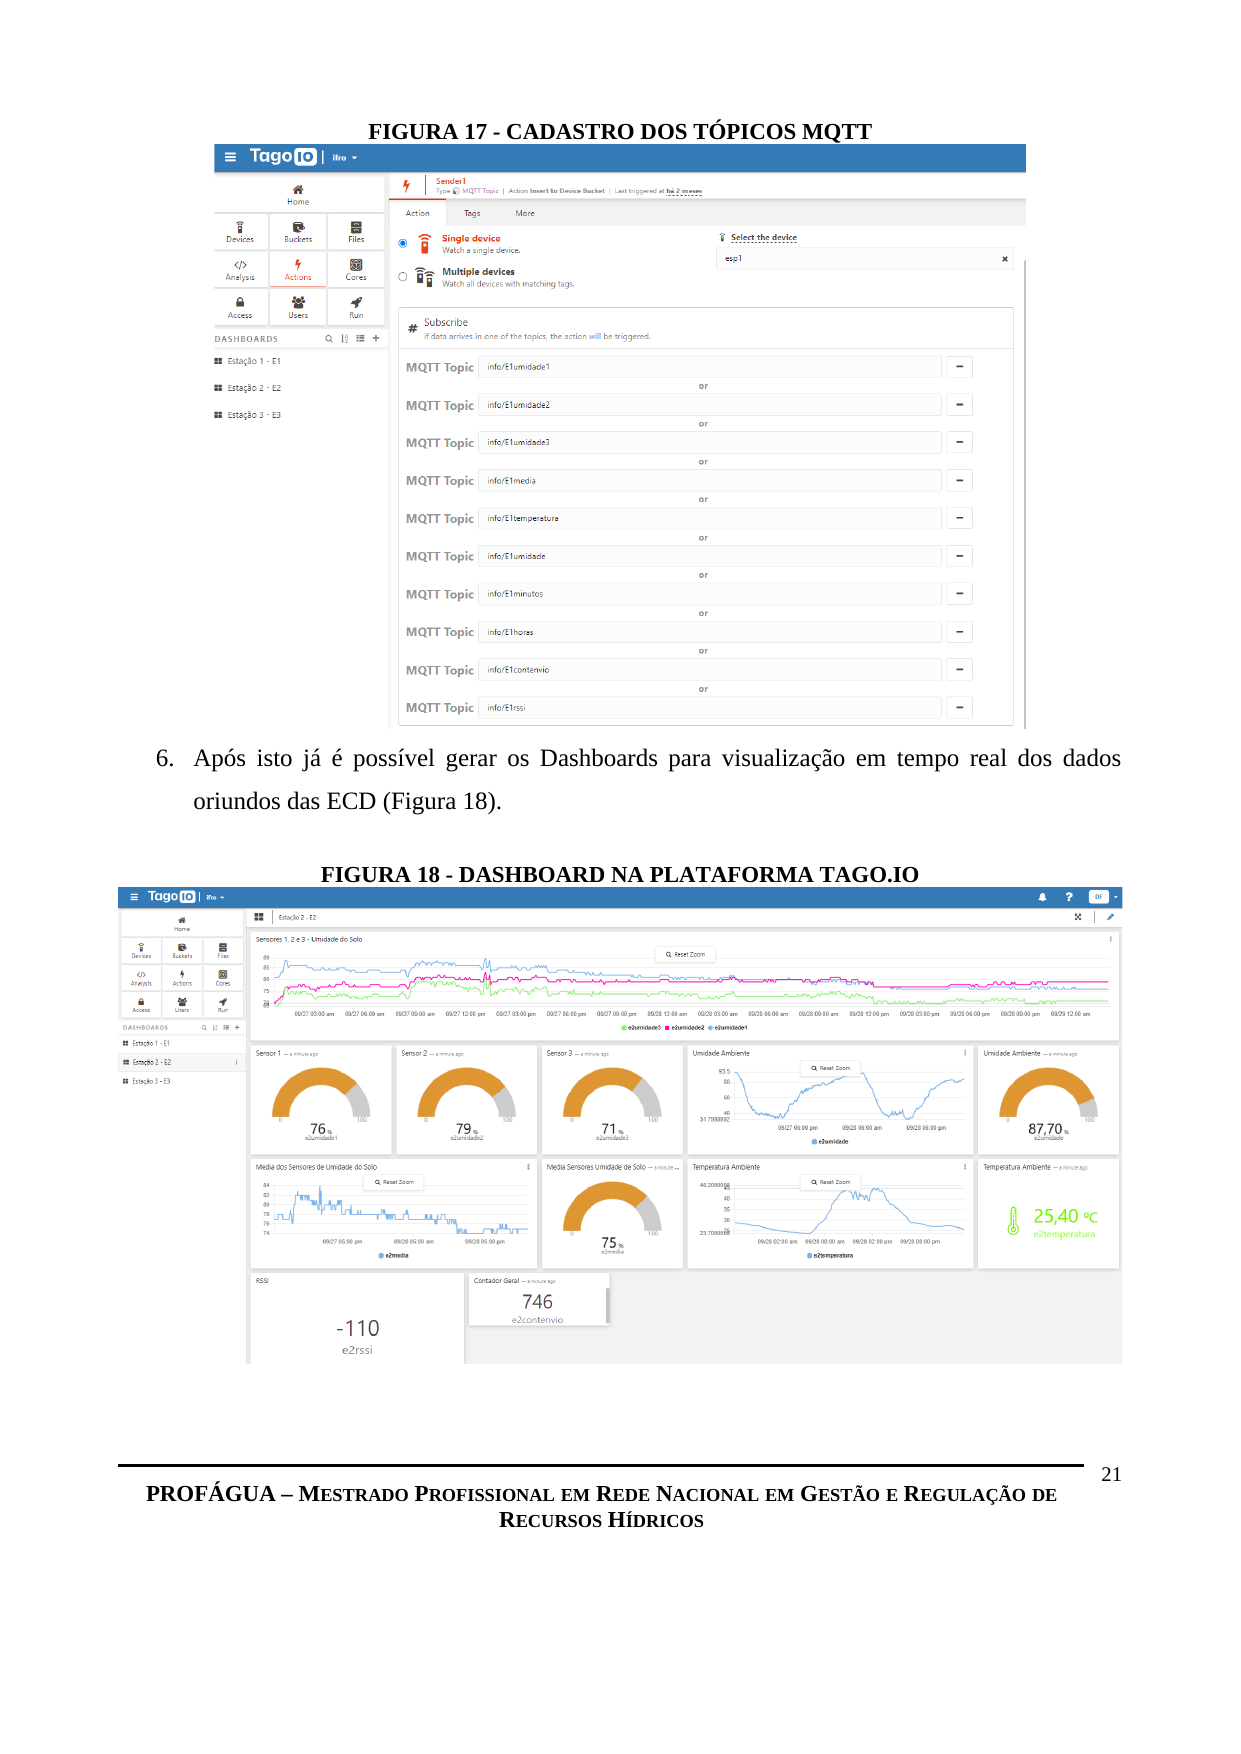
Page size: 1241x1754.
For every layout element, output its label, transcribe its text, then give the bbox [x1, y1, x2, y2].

list Após isto já é possível gerar os Dashboards para visualização em tempo real dos dados oriundos das ECD (Figura 18). [156, 743, 1122, 815]
picture [214, 144, 1026, 729]
text FIGURA 18 - DASHBOARD NA PLATAFORMA TAGO.IO [118, 861, 1122, 887]
text FIGURA 17 - CADASTRO DOS TÓPICOS MQTT [118, 118, 1122, 144]
picture [118, 887, 1123, 1364]
